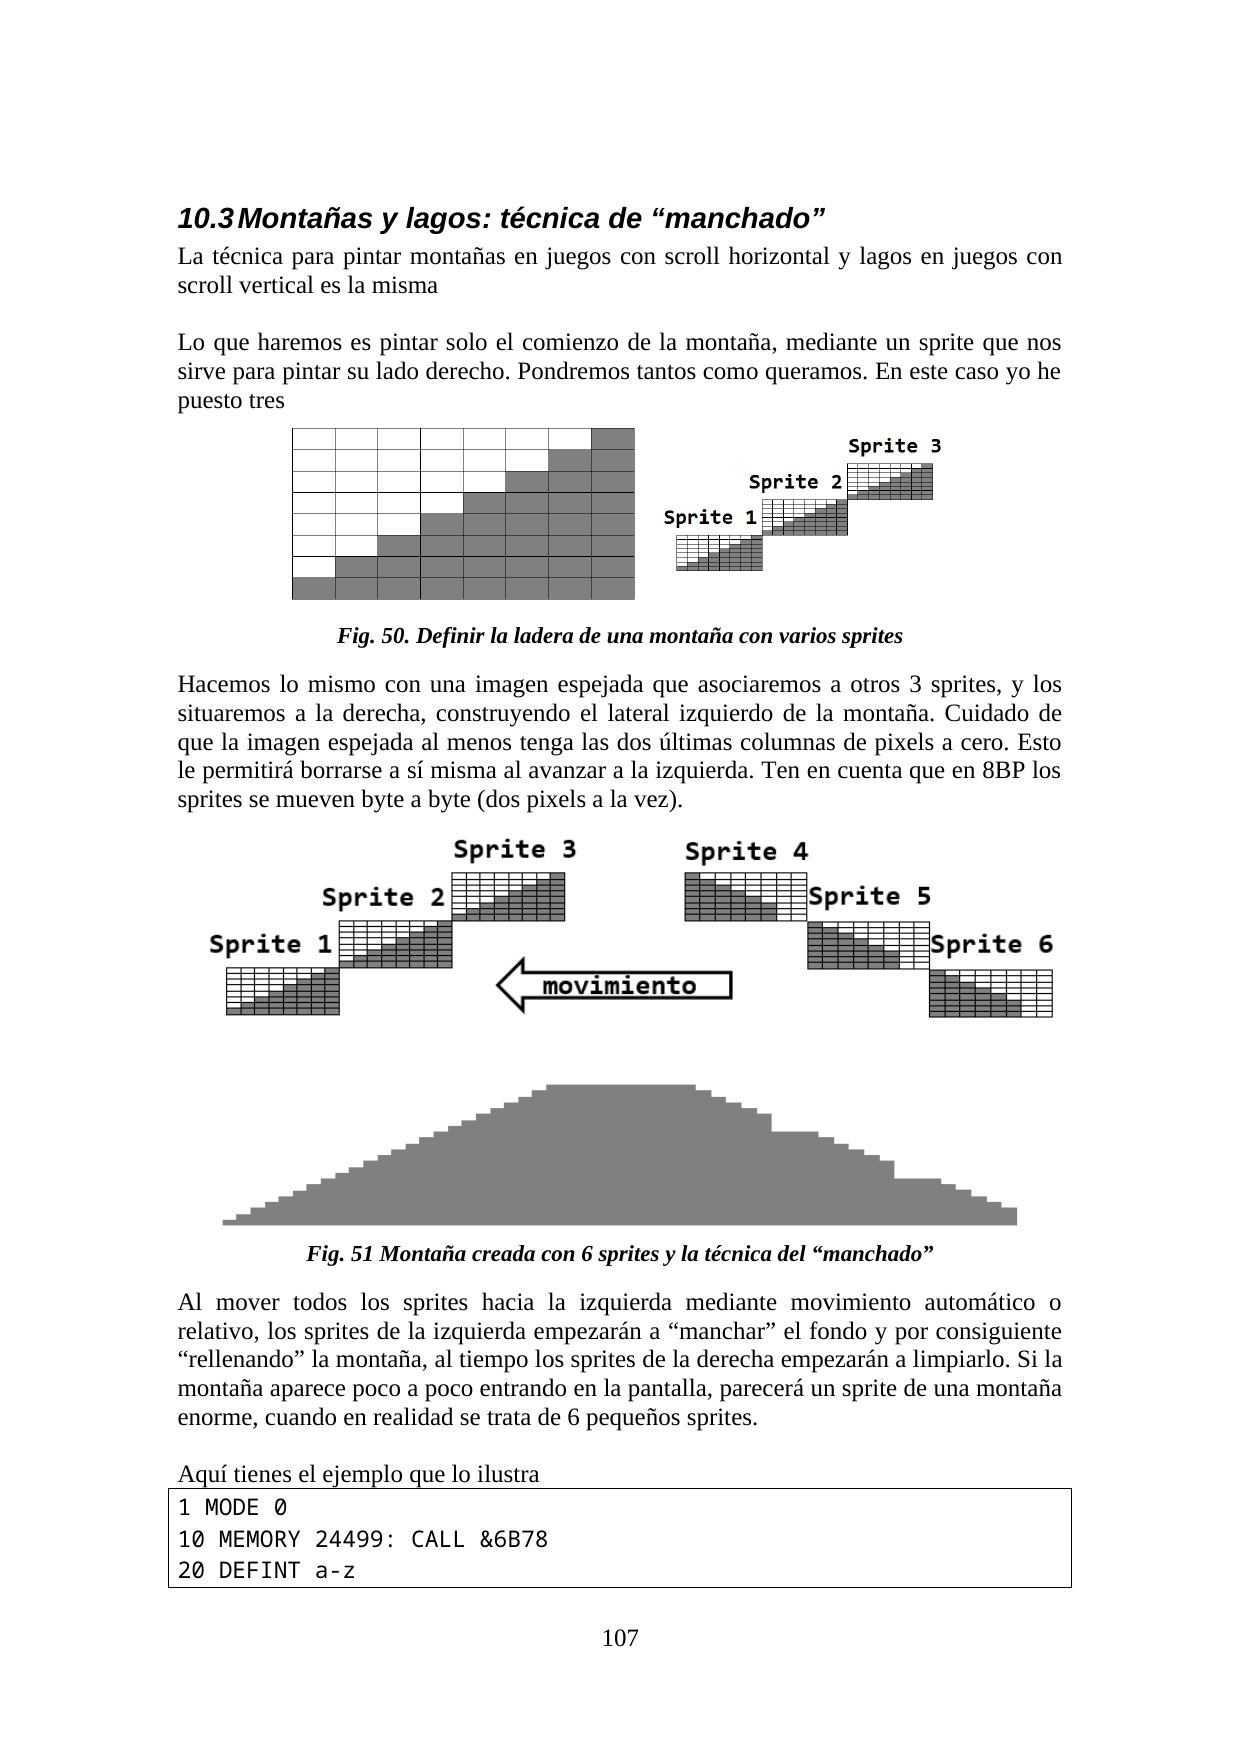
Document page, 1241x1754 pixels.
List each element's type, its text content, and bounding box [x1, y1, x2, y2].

text La técnica para pintar montañas en juegos con scroll horizontal y lagos en juegos con scroll vertical es la misma [177, 241, 1063, 299]
picture [268, 413, 972, 622]
text 1 MODE 0 [169, 1489, 1071, 1523]
text Lo que haremos es pintar solo el comienzo de la montaña, mediante un sprite que nos sirve para pintar su lado derecho. Pondremos tantos como queramos. En este caso yo he puesto tres [177, 327, 1063, 414]
text Hacemos lo mismo con una imagen espejada que asociaremos a otros 3 sprites, y los situaremos a la derecha, construyendo el lateral izquierdo de la montaña. Cuidado de que la imagen espejada al menos tenga las dos últimas columnas de pixels a cero. Esto le permitirá borrarse a sí misma al avanzar a la izquierda. Ten en cuenta que en 8BP los sprites se mueven byte a byte (dos pixels a la vez). [177, 669, 1063, 813]
text Al mover todos los sprites hacia la izquierda mediante movimiento automático o relativo, los sprites de la izquierda empezarán a “manchar” el fondo y por consiguiente “rellenando” la montaña, al tiempo los sprites de la derecha empezarán a limpiarlo. Si la montaña aparece poco a poco entrando en la pantalla, parecerá un sprite de una montaña enorme, cuando en realidad se trata de 6 pequeños sprites. [177, 1287, 1063, 1431]
picture [177, 813, 1063, 1240]
text Aquí tienes el ejemplo que lo ilustra [177, 1459, 1063, 1488]
text Fig. 50. Definir la ladera de una montaña con varios sprites [177, 622, 1063, 648]
text Fig. 51 Montaña creada con 6 sprites y la técnica del “manchado” [177, 1240, 1063, 1266]
text 20 DEFINT a-z [169, 1551, 1071, 1587]
text 10 MEMORY 24499: CALL &6B78 [177, 1523, 1063, 1551]
subtitle Montañas y lagos: técnica de “manchado” [177, 201, 1063, 235]
